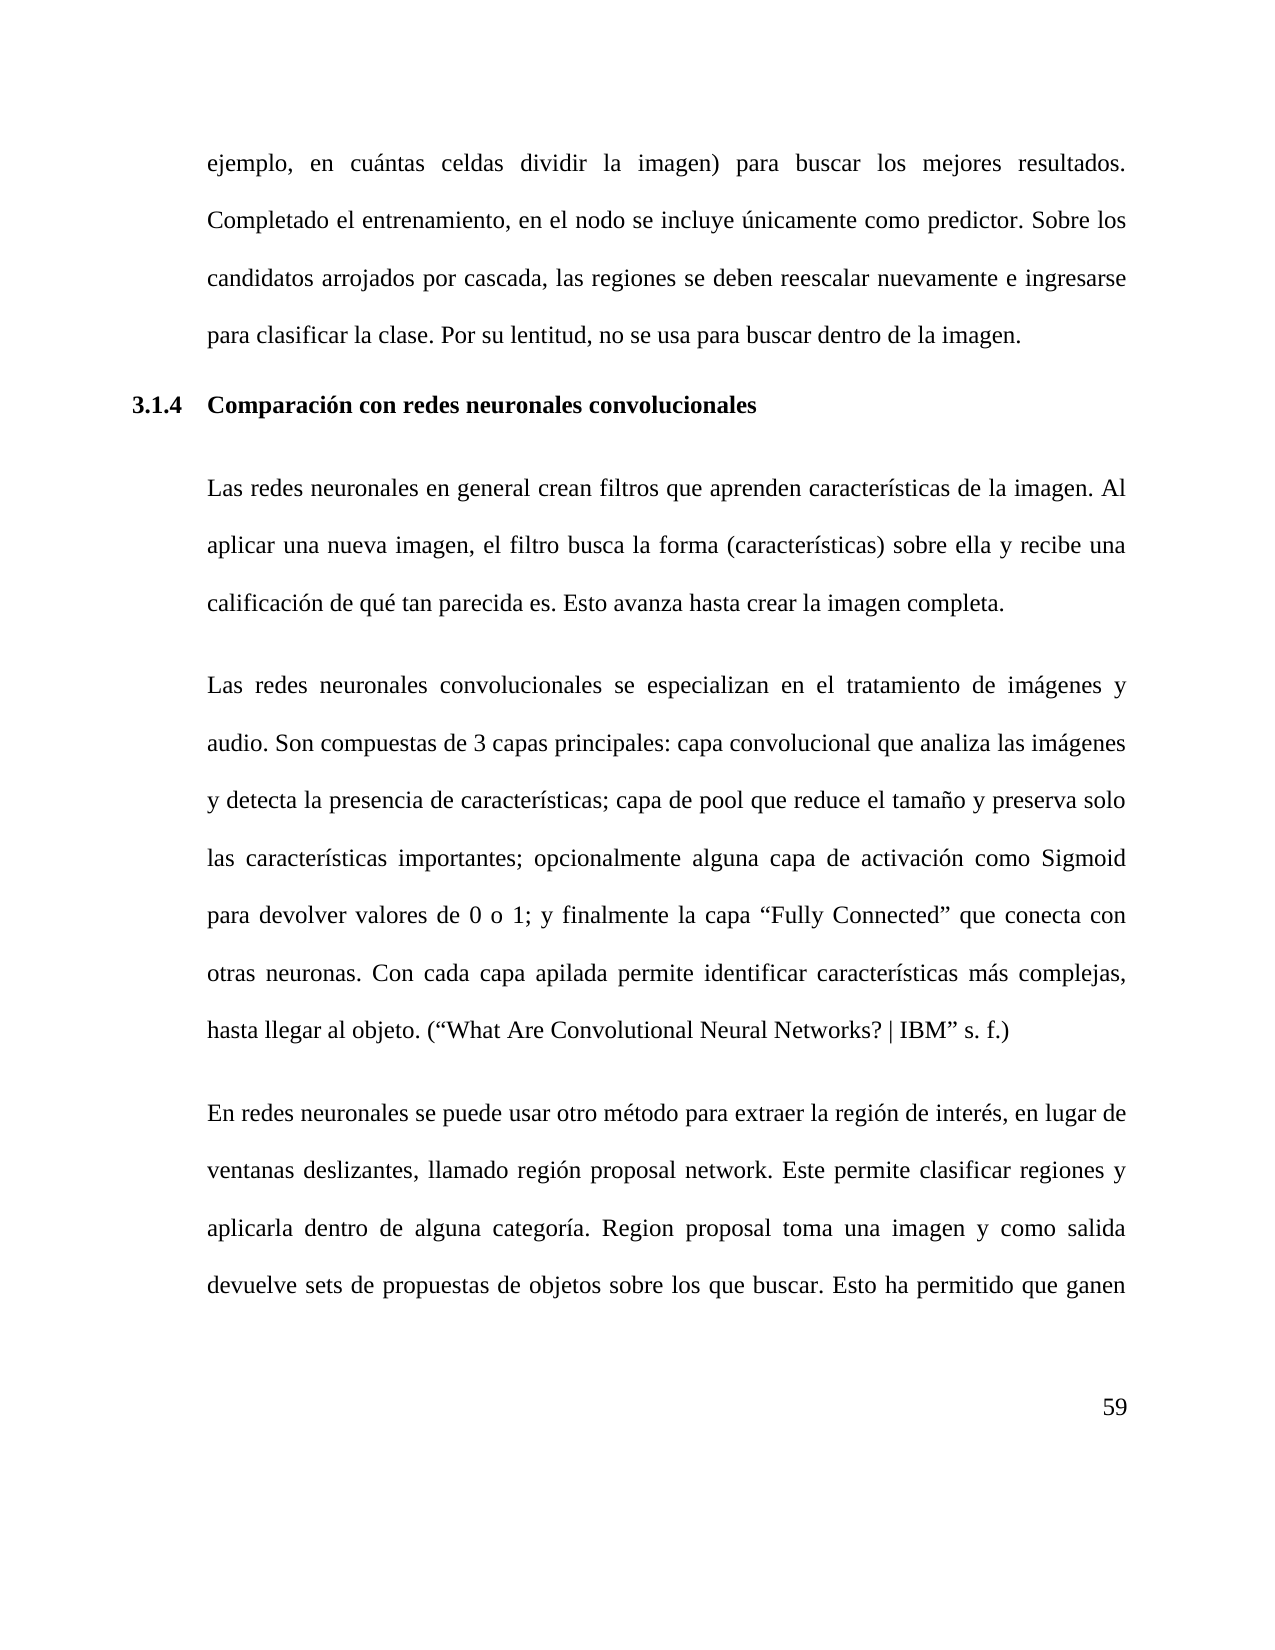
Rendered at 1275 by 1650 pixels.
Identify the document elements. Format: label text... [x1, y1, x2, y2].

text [207, 148, 1127, 349]
subtitle Comparación con redes neuronales convolucionales [132, 390, 1127, 419]
text Las redes neuronales en general crean filtros que aprenden características de la imagen. Al aplicar una nueva imagen, el filtro busca la forma (características) sobre ella y recibe una calificación de qué tan parecida es. Esto avanza hasta crear la imagen completa. [207, 473, 1127, 616]
text Las redes neuronales convolucionales se especializan en el tratamiento de imágenes y audio. Son compuestas de 3 capas principales: capa convolucional que analiza las imágenes y detecta la presencia de características; capa de pool que reduce el tamaño y preserva solo las características importantes; opcionalmente alguna capa de activación como Sigmoid para devolver valores de 0 o 1; y finalmente la capa “Fully Connected” que conecta con otras neuronas. Con cada capa apilada permite identificar características más complejas, hasta llegar al objeto. (“What Are Convolutional Neural Networks? | IBM” s. f.) [207, 670, 1127, 1044]
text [207, 1098, 1127, 1299]
